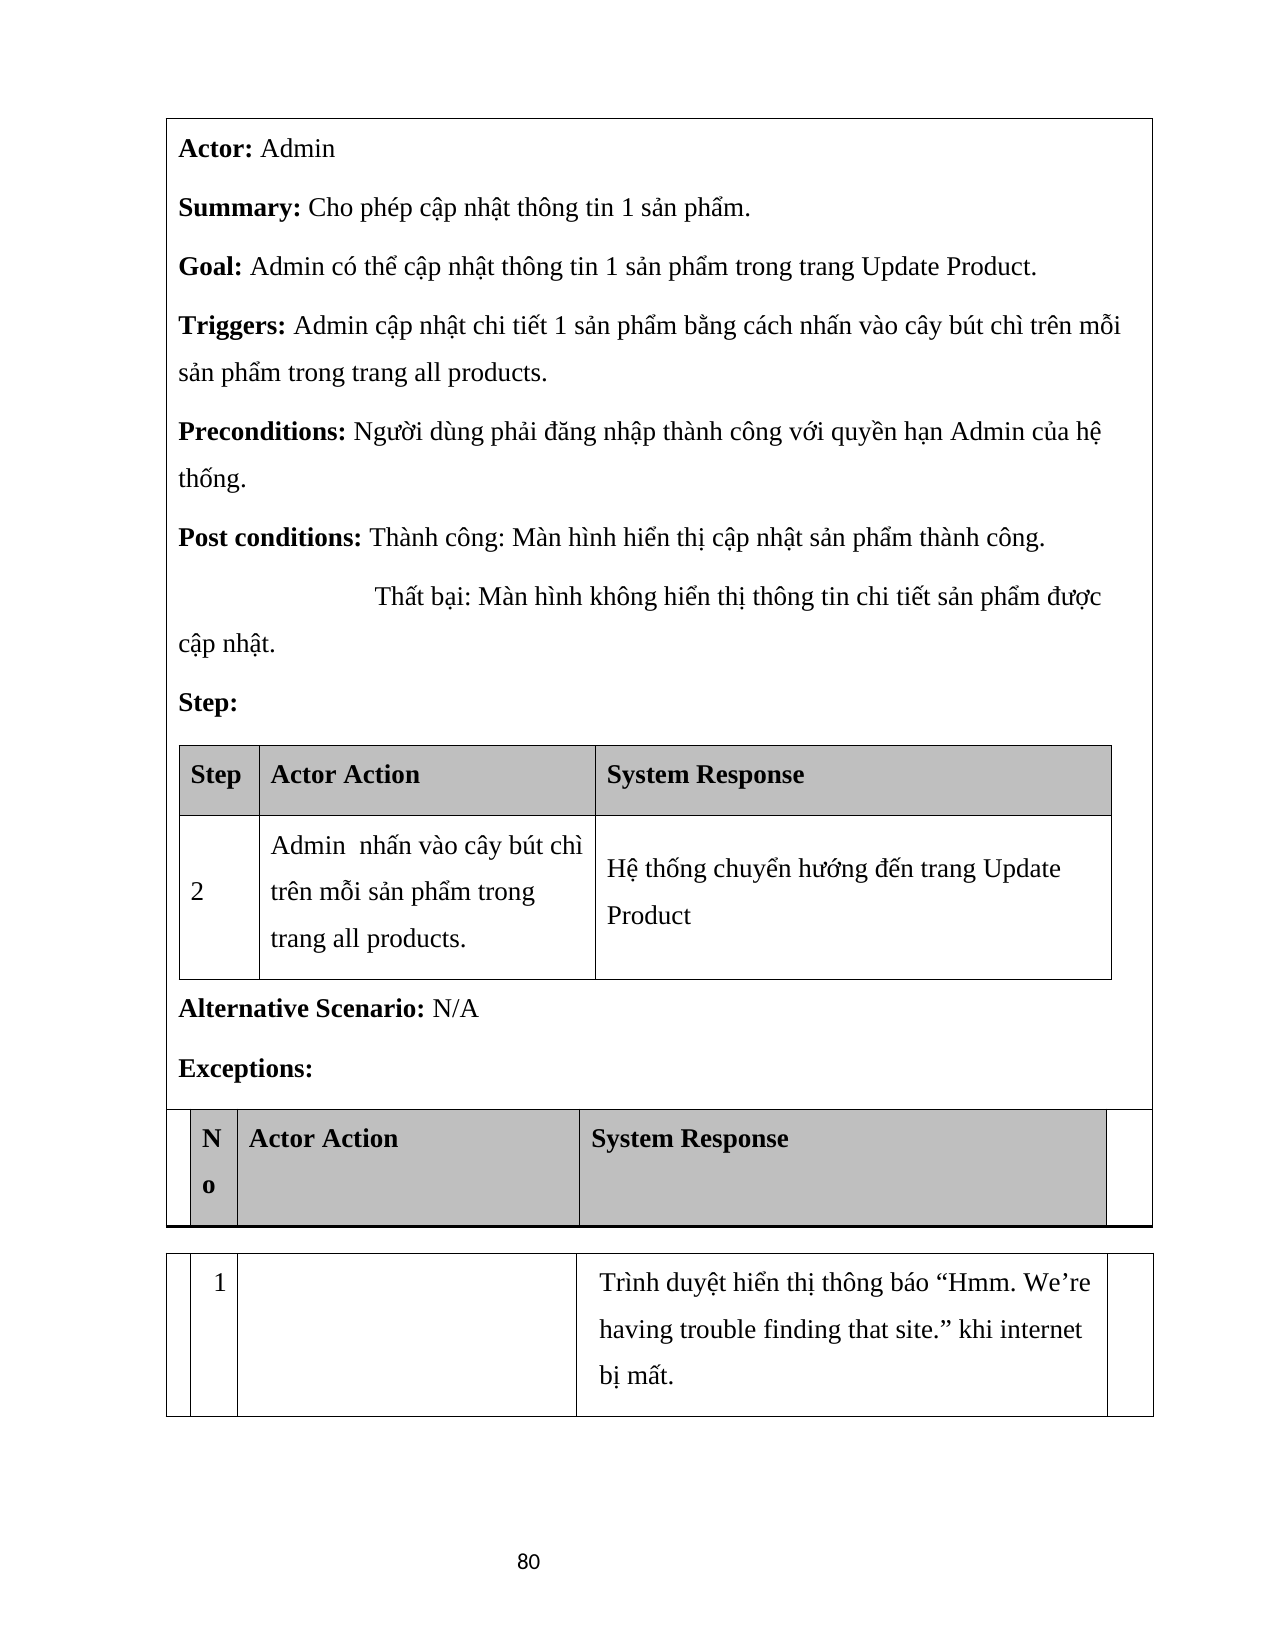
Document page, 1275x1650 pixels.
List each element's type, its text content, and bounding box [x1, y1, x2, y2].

table_header [238, 1254, 576, 1416]
table_header Trình duyệt hiển thị thông báo “Hmm. We’re having trouble finding that site.” khi internet bị mất. [577, 1254, 1107, 1416]
table_header 1 [191, 1254, 237, 1416]
table_header [167, 1254, 190, 1416]
table_header [1108, 1254, 1153, 1416]
table_cell Actor Action [238, 1110, 579, 1225]
table_cell [1107, 1110, 1152, 1225]
table_cell N o [191, 1110, 237, 1225]
table_cell System Response [580, 1110, 1106, 1225]
table_cell Actor: Admin Summary: Cho phép cập nhật thông tin 1 sản phẩm. Goal: Admin có thể cập nhật thông tin 1 sản phẩm trong trang Update Product. Triggers: Admin cập nhật chi tiết 1 sản phẩm bằng cách nhấn vào cây bút chì trên mỗi sản phẩm trong trang all products. Preconditions: Người dùng phải đăng nhập thành công với quyền hạn Admin của hệ thống. Post conditions: Thành công: Màn hình hiển thị cập nhật sản phẩm thành công. Thất bại: Màn hình không hiển thị thông tin chi tiết sản phẩm được cập nhật. Step: Alternative Scenario: N/A Exceptions: [167, 119, 1152, 1108]
table_cell [167, 1110, 190, 1225]
